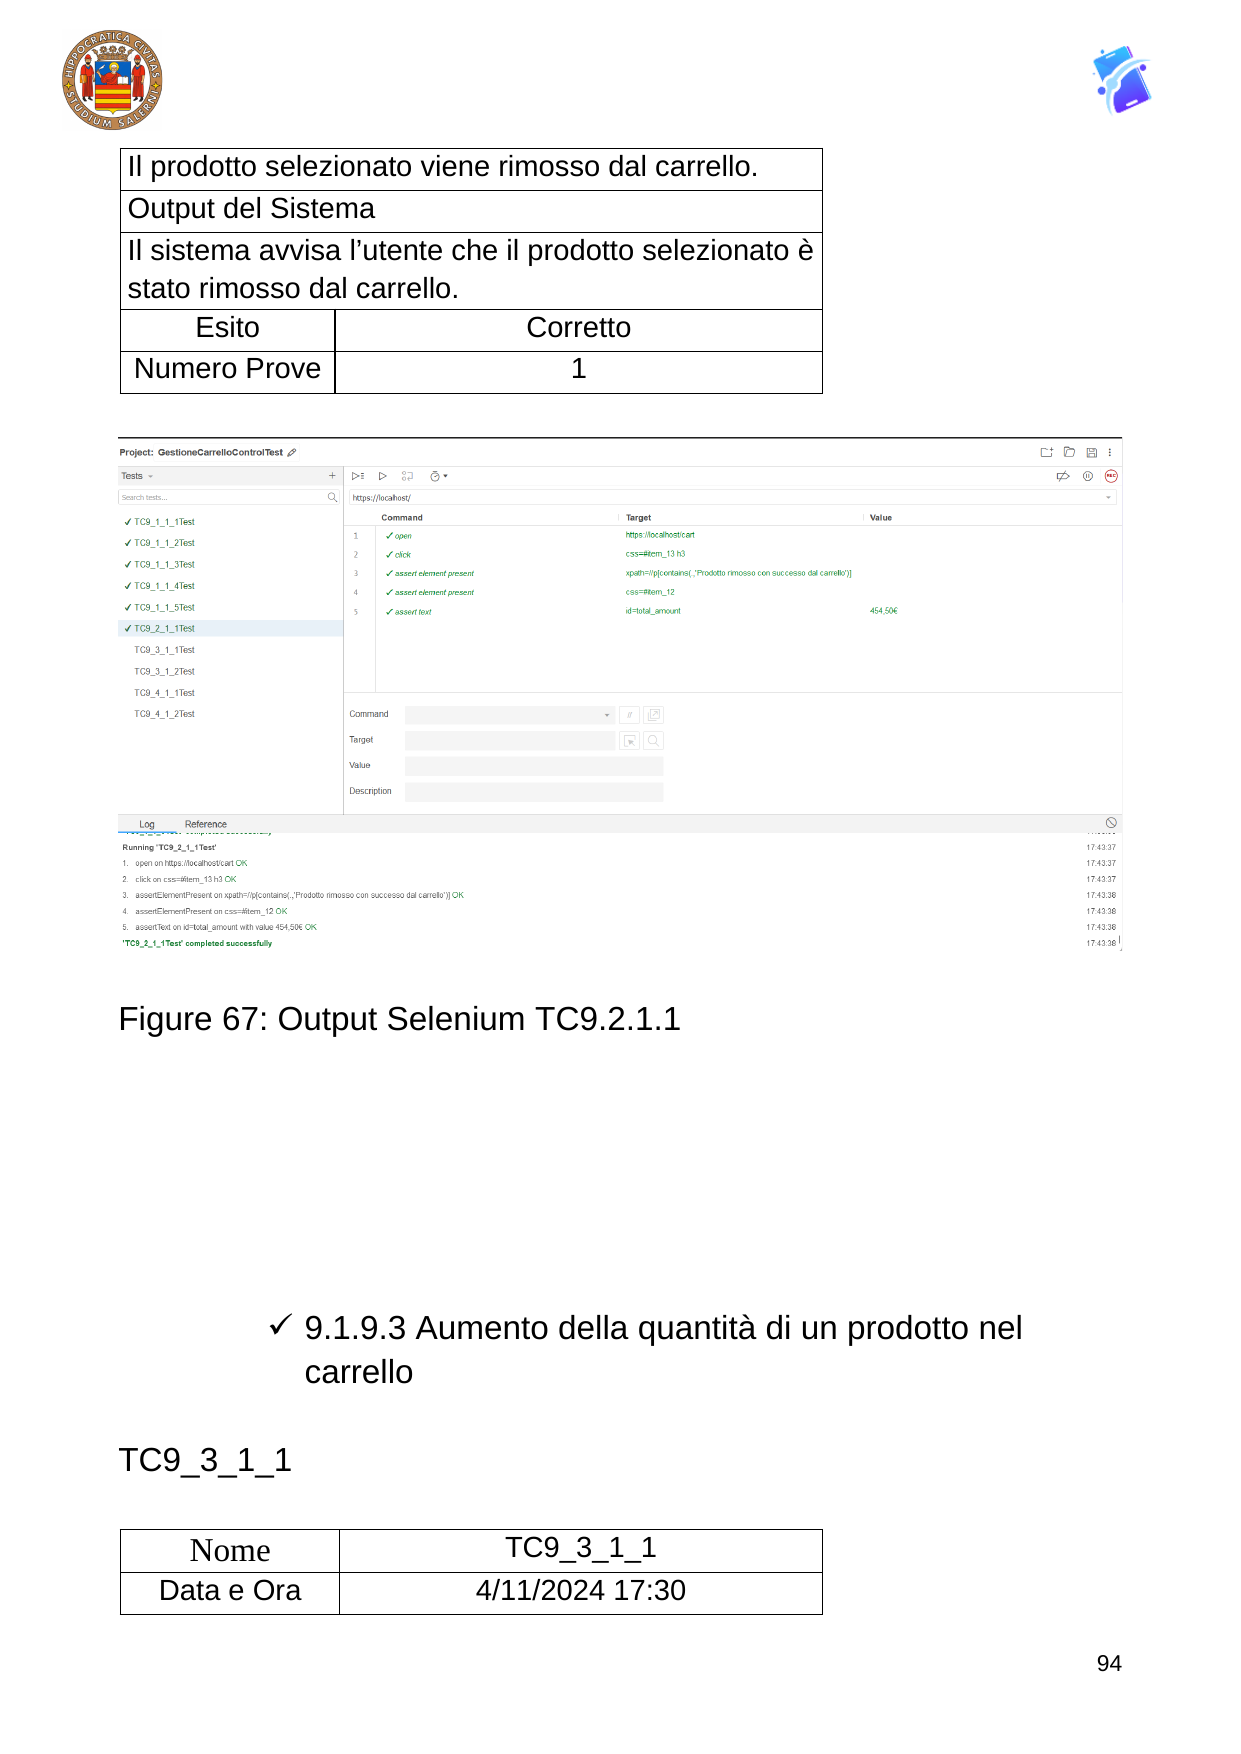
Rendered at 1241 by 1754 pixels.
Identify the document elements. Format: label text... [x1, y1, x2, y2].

list 9.1.9.3 Aumento della quantità di un prodotto nel carrello [267, 1308, 1122, 1391]
picture [61, 29, 163, 131]
table_cell Output del Sistema [121, 191, 822, 232]
table_header TC9_3_1_1 [340, 1530, 822, 1572]
table_cell Corretto [336, 310, 822, 351]
table_cell Esito [121, 310, 334, 351]
table_cell Numero Prove [121, 352, 334, 392]
picture [1066, 25, 1178, 147]
text Figure 67: Output Selenium TC9.2.1.1 [118, 999, 1122, 1037]
table_header Nome [121, 1530, 339, 1572]
table_cell Data e Ora [121, 1573, 339, 1614]
table_cell 1 [336, 352, 822, 392]
table_cell 4/11/2024 17:30 [340, 1573, 822, 1614]
table_cell Il sistema avvisa l’utente che il prodotto selezionato è stato rimosso dal carrello. [121, 233, 822, 308]
text TC9_3_1_1 [118, 1440, 1122, 1479]
table_cell Il prodotto selezionato viene rimosso dal carrello. [121, 149, 822, 189]
picture [118, 437, 1123, 951]
